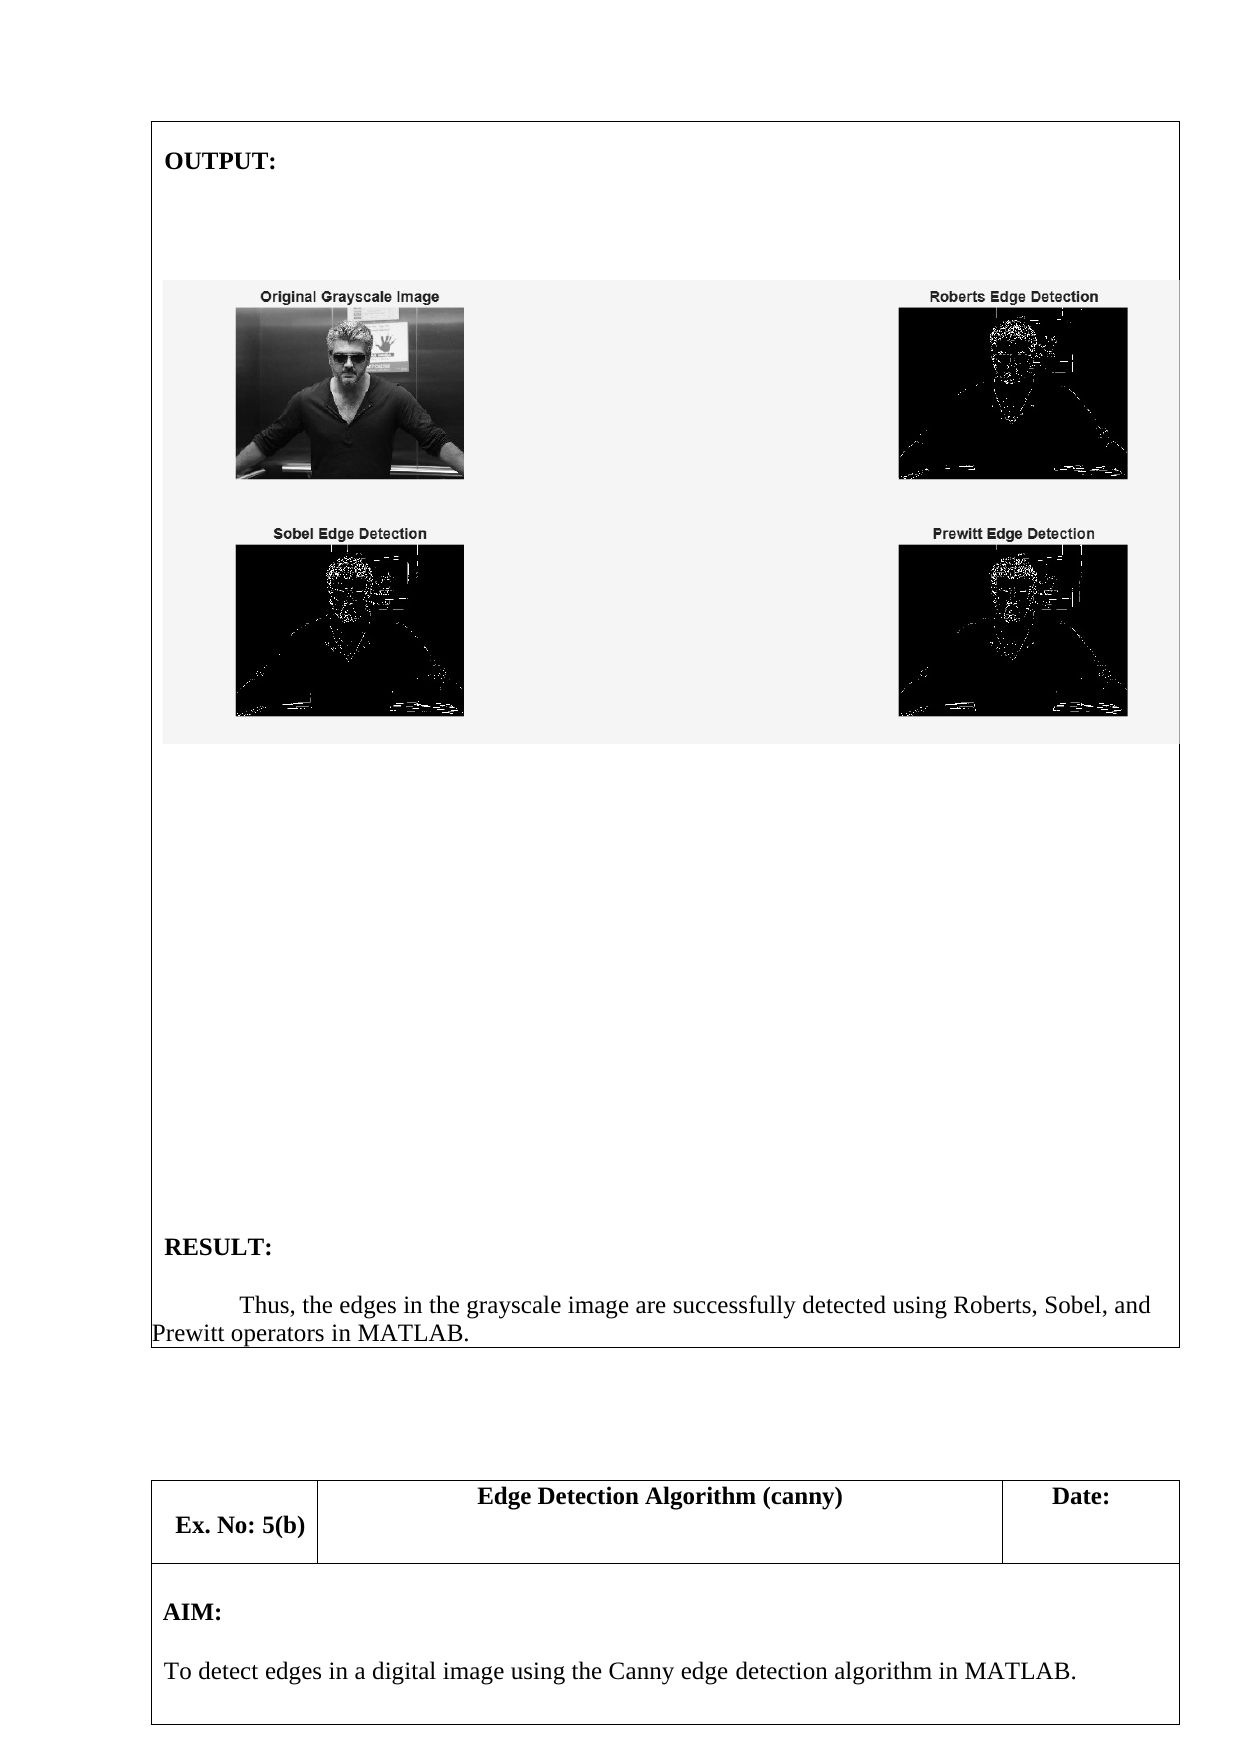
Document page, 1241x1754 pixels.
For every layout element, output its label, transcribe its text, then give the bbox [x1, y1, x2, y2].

picture [162, 280, 1180, 744]
table_header Ex. No: 5(b) [152, 1481, 317, 1563]
table_header Edge Detection Algorithm (canny) [318, 1481, 1002, 1563]
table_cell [152, 1564, 1179, 1724]
table_header Date: [1003, 1481, 1179, 1563]
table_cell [152, 122, 1179, 1347]
